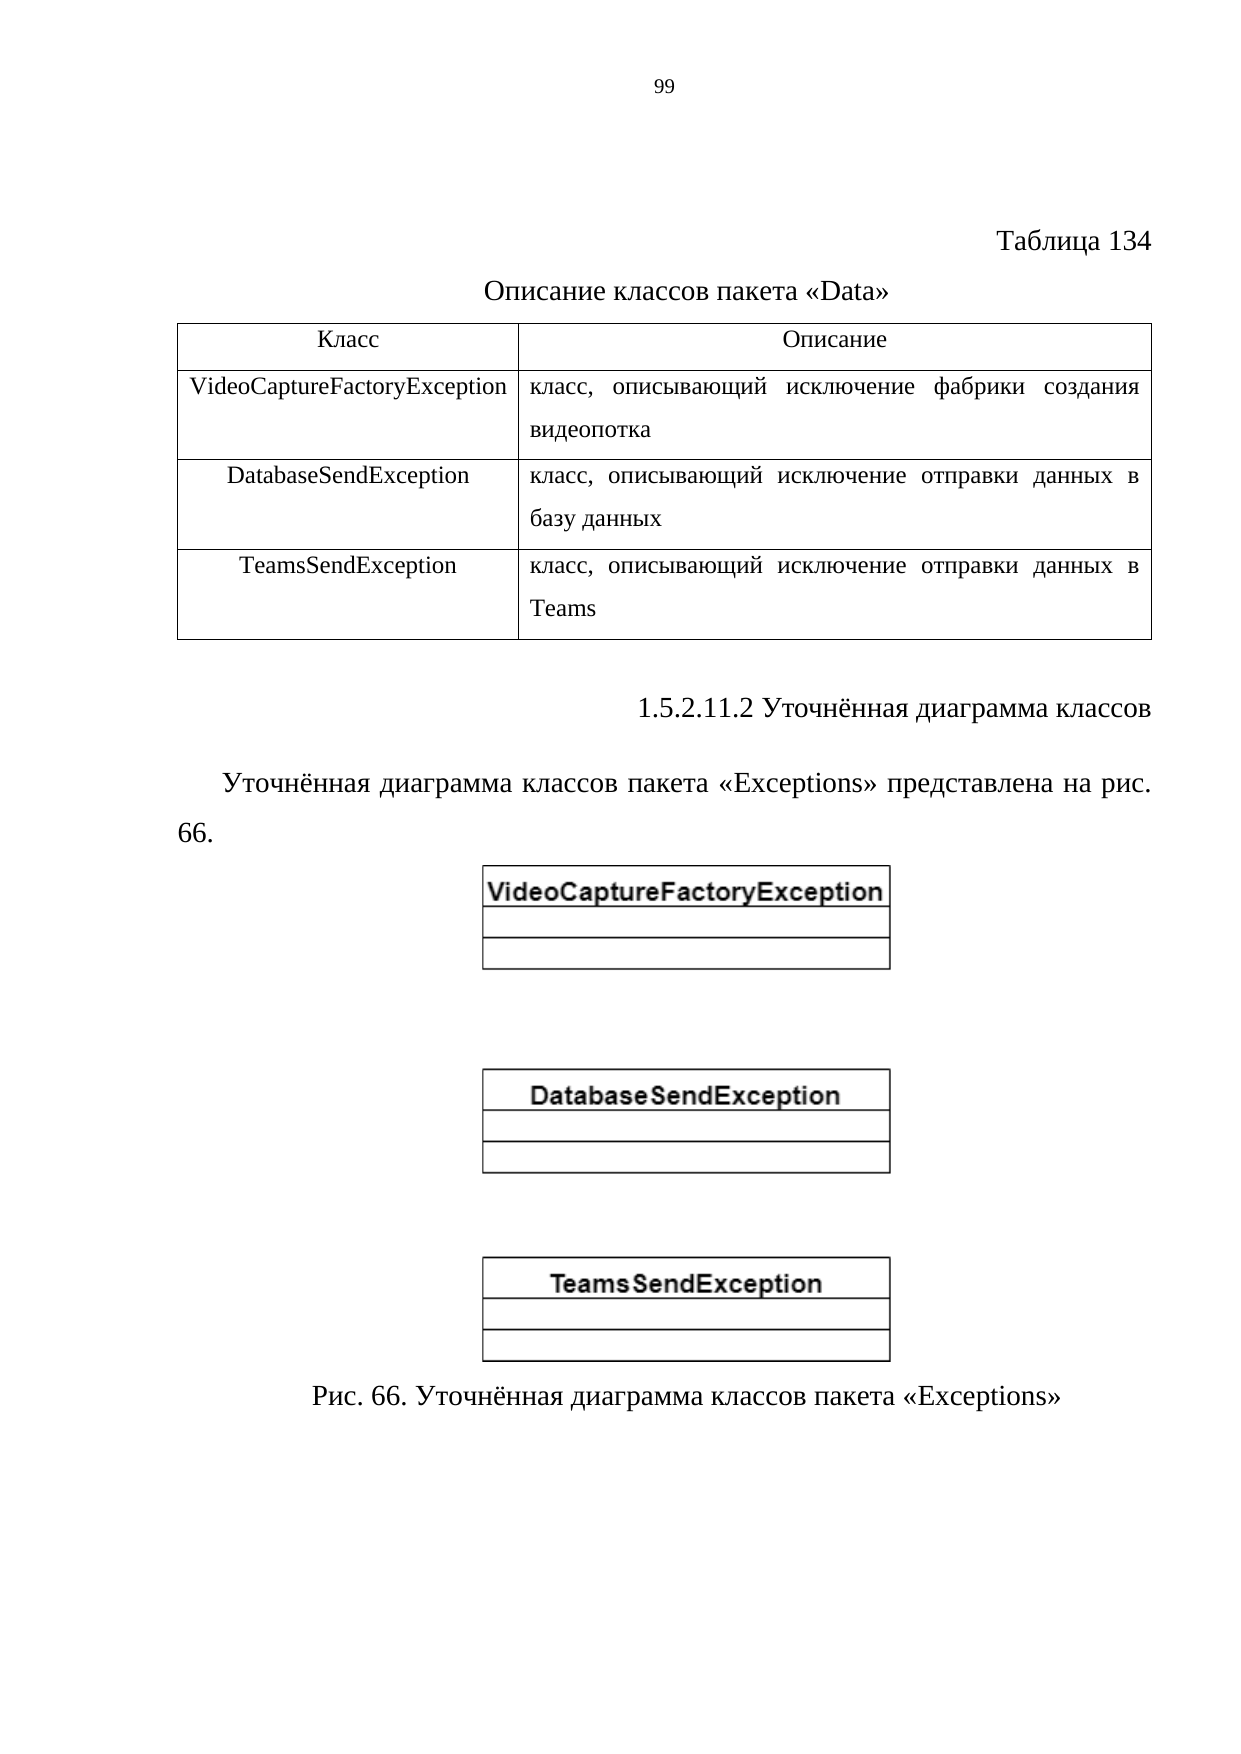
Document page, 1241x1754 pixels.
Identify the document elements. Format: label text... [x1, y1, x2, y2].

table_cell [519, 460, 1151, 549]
picture [482, 865, 891, 1362]
text 1.5.2.11.2 Уточнённая диаграмма классов [177, 690, 1152, 723]
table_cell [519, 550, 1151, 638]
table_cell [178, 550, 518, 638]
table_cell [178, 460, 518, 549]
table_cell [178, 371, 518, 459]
text Уточнённая диаграмма классов пакета «Exceptions» представлена на рис. 66. [177, 765, 1152, 849]
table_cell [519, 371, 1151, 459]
text Рис. 66. Уточнённая диаграмма классов пакета «Exceptions» [177, 1378, 1152, 1412]
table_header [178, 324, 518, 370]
text Описание классов пакета «Data» [177, 273, 1152, 306]
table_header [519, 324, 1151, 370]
text Таблица 134 [177, 223, 1152, 256]
